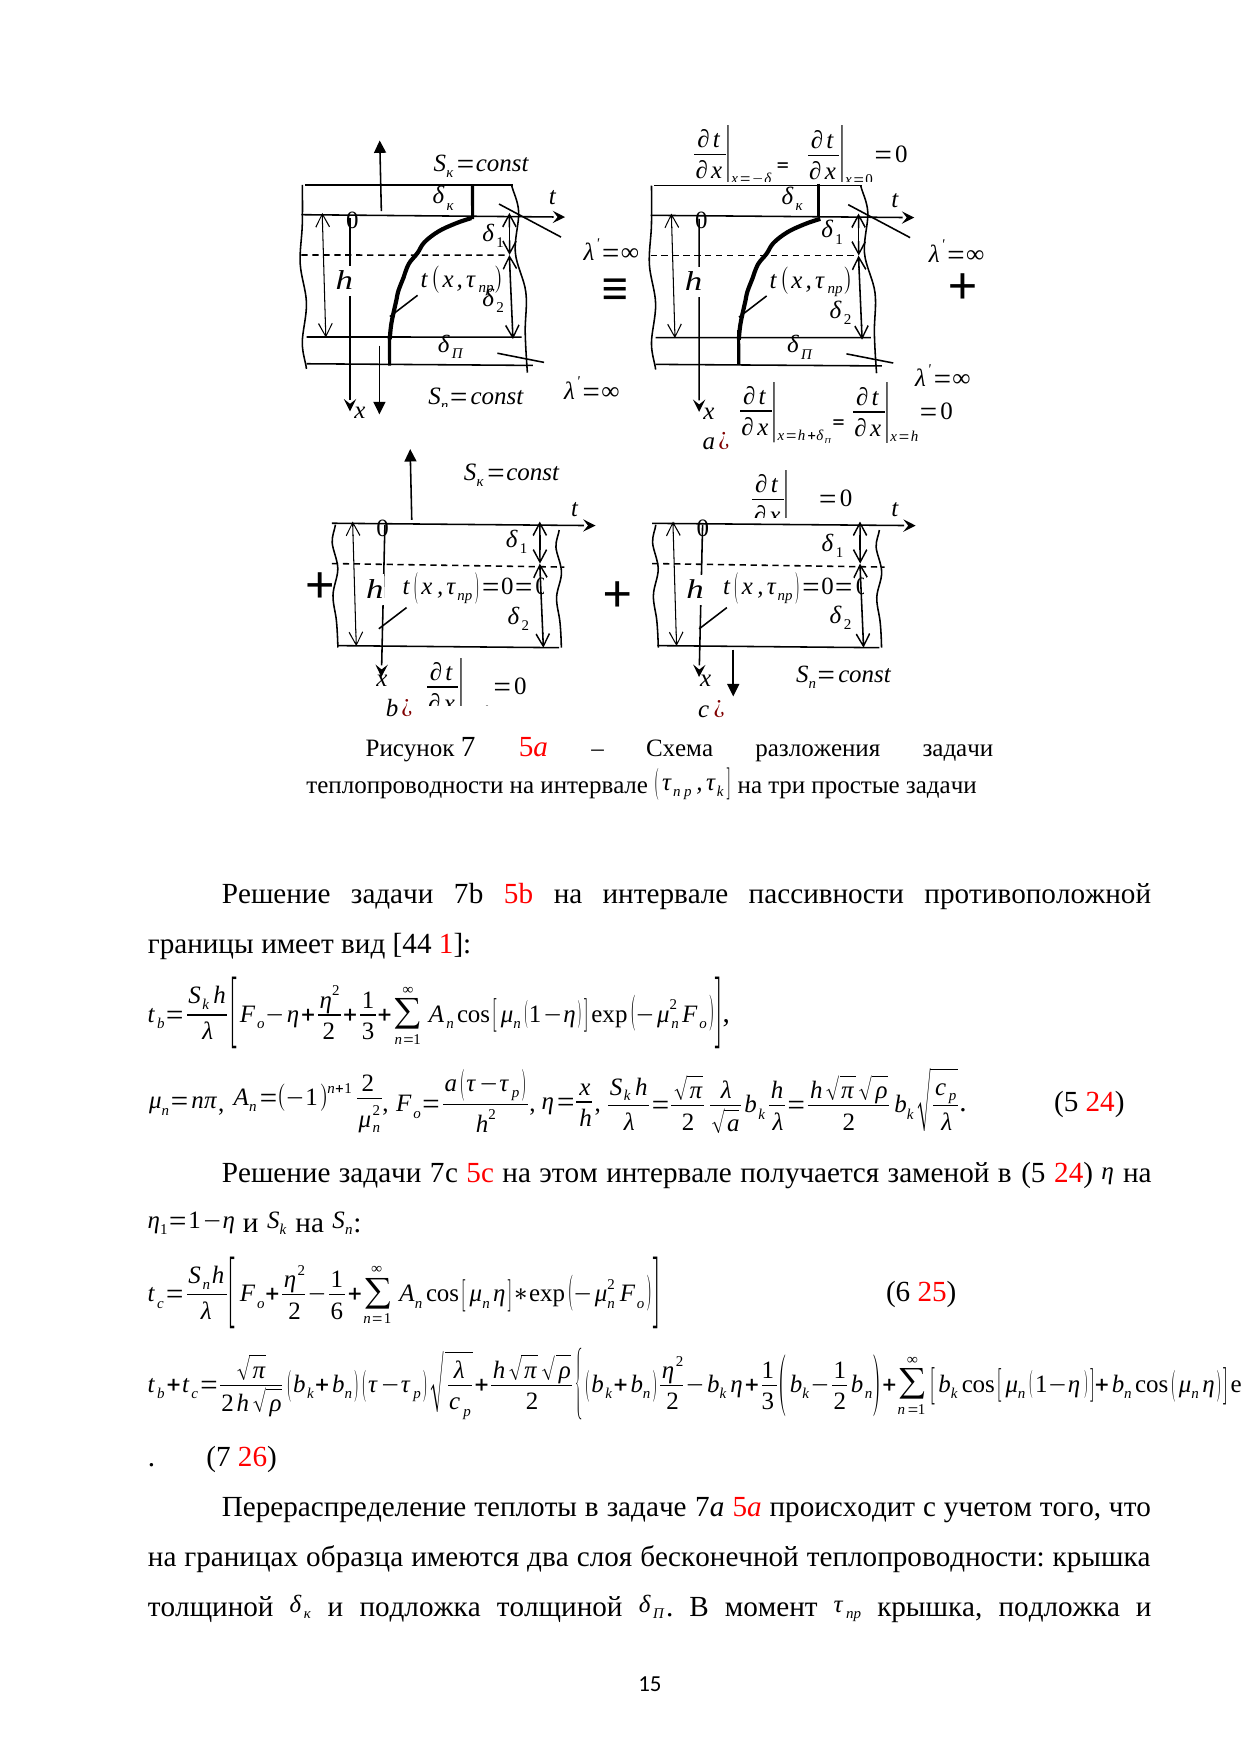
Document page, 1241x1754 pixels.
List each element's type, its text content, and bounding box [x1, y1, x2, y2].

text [148, 1489, 1152, 1623]
text (6 25) [148, 1256, 1152, 1331]
text , , , , . (5 24) [148, 1068, 1152, 1138]
text . (7 26) [148, 1347, 1152, 1472]
text Решение задачи 7b 5b на интервале пассивности противоположной границы имеет вид [44 1]: [148, 876, 1152, 960]
text Решение задачи 7c 5c на этом интервале получается заменой в (5 24) на и на : [148, 1155, 1152, 1240]
text , [148, 977, 1152, 1051]
